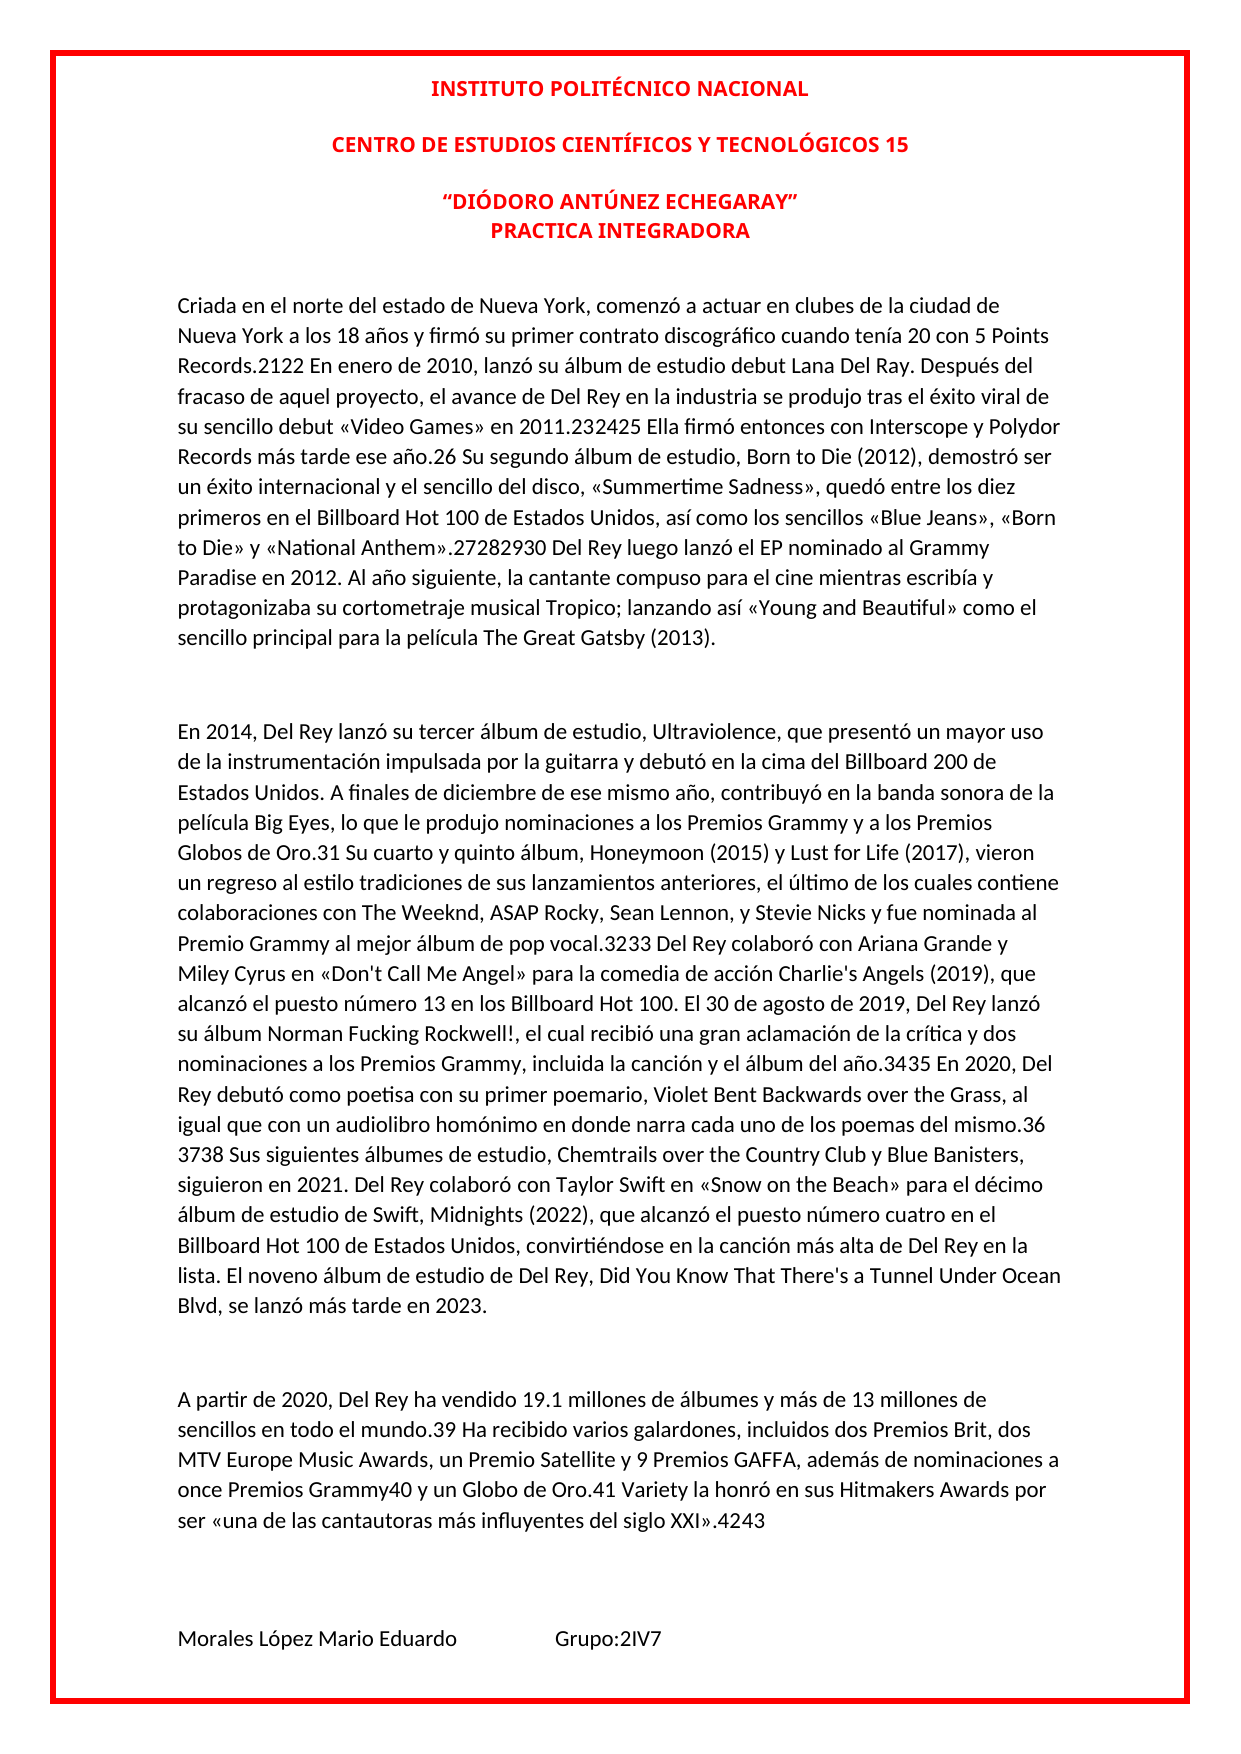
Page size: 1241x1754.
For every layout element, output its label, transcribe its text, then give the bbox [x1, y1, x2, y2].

text Criada en el norte del estado de Nueva York, comenzó a actuar en clubes de la ciudad de Nueva York a los 18 años y firmó su primer contrato discográfico cuando tenía 20 con 5 Points Records.21​22​ En enero de 2010, lanzó su álbum de estudio debut Lana Del Ray. Después del fracaso de aquel proyecto, el avance de Del Rey en la industria se produjo tras el éxito viral de su sencillo debut «Video Games» en 2011.23​24​25​ Ella firmó entonces con Interscope y Polydor Records más tarde ese año.26​ Su segundo álbum de estudio, Born to Die (2012), demostró ser un éxito internacional y el sencillo del disco, «Summertime Sadness», quedó entre los diez primeros en el Billboard Hot 100 de Estados Unidos, así como los sencillos «Blue Jeans», «Born to Die» y «National Anthem».27​28​29​30​ Del Rey luego lanzó el EP nominado al Grammy Paradise en 2012. Al año siguiente, la cantante compuso para el cine mientras escribía y protagonizaba su cortometraje musical Tropico; lanzando así «Young and Beautiful» como el sencillo principal para la película The Great Gatsby (2013). [177, 291, 1063, 652]
text A partir de 2020, Del Rey ha vendido 19.1 millones de álbumes y más de 13 millones de sencillos en todo el mundo.39​ Ha recibido varios galardones, incluidos dos Premios Brit, dos MTV Europe Music Awards, un Premio Satellite y 9 Premios GAFFA, además de nominaciones a once Premios Grammy40​ y un Globo de Oro.41​ Variety la honró en sus Hitmakers Awards por ser «una de las cantautoras más influyentes del siglo XXI».42​43​ [177, 1385, 1063, 1534]
text En 2014, Del Rey lanzó su tercer álbum de estudio, Ultraviolence, que presentó un mayor uso de la instrumentación impulsada por la guitarra y debutó en la cima del Billboard 200 de Estados Unidos. A finales de diciembre de ese mismo año, contribuyó en la banda sonora de la película Big Eyes, lo que le produjo nominaciones a los Premios Grammy y a los Premios Globos de Oro.31​ Su cuarto y quinto álbum, Honeymoon (2015) y Lust for Life (2017), vieron un regreso al estilo tradiciones de sus lanzamientos anteriores, el último de los cuales contiene colaboraciones con The Weeknd, ASAP Rocky, Sean Lennon, y Stevie Nicks y fue nominada al Premio Grammy al mejor álbum de pop vocal.32​33​ Del Rey colaboró ​​​​con Ariana Grande y Miley Cyrus en «Don't Call Me Angel» para la comedia de acción Charlie's Angels (2019), que alcanzó el puesto número 13 en los Billboard Hot 100. El 30 de agosto de 2019, Del Rey lanzó su álbum Norman Fucking Rockwell!, el cual recibió una gran aclamación de la crítica y dos nominaciones a los Premios Grammy, incluida la canción y el álbum del año.34​35​ En 2020, Del Rey debutó como poetisa con su primer poemario, Violet Bent Backwards over the Grass, al igual que con un audiolibro homónimo en donde narra cada uno de los poemas del mismo.36​37​38​ Sus siguientes álbumes de estudio, Chemtrails over the Country Club y Blue Banisters, siguieron en 2021. Del Rey colaboró ​​​​con Taylor Swift en «Snow on the Beach» para el décimo álbum de estudio de Swift, Midnights (2022), que alcanzó el puesto número cuatro en el Billboard Hot 100 de Estados Unidos, convirtiéndose en la canción más alta de Del Rey en la lista. El noveno álbum de estudio de Del Rey, Did You Know That There's a Tunnel Under Ocean Blvd, se lanzó más tarde en 2023. [177, 717, 1063, 1319]
